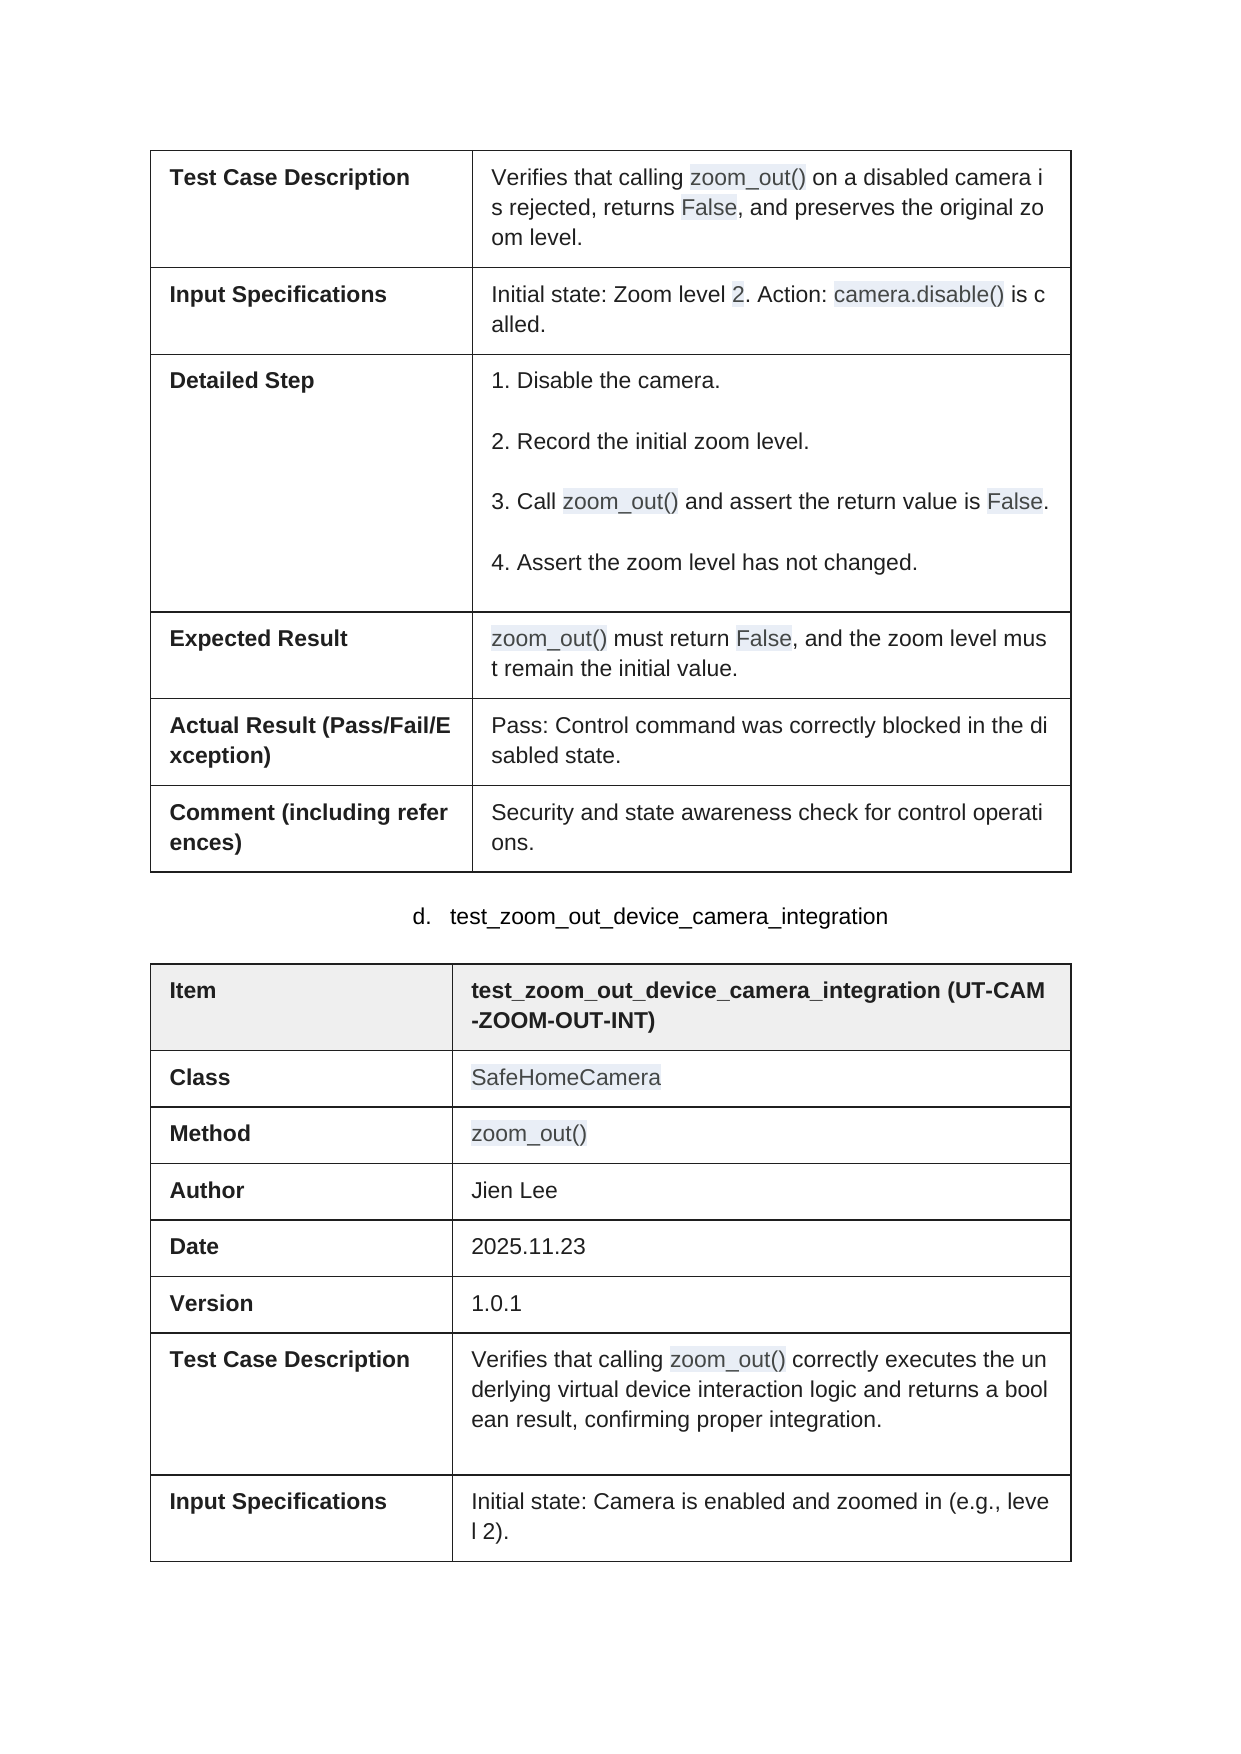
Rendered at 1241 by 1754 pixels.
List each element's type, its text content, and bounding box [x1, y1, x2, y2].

table_cell Verifies that calling zoom_out() correctly executes the underlying virtual device interaction logic and returns a boolean result, confirming proper integration. [453, 1334, 1070, 1474]
table_cell Class [151, 1051, 452, 1106]
table_cell Input Specifications [151, 268, 472, 353]
table_cell 2025.11.23 [453, 1221, 1070, 1276]
table_header Item [151, 965, 452, 1050]
table_cell Date [151, 1221, 452, 1276]
table_cell Initial state: Zoom level 2. Action: camera.disable() is called. [473, 268, 1070, 353]
table_cell zoom_out() must return False, and the zoom level must remain the initial value. [473, 613, 1070, 698]
table_cell Author [151, 1164, 452, 1219]
table_cell Initial state: Camera is enabled and zoomed in (e.g., level 2). [453, 1476, 1070, 1561]
table_cell Detailed Step [151, 355, 472, 611]
table_cell 1. Disable the camera. 2. Record the initial zoom level. 3. Call zoom_out() and assert the return value is False. 4. Assert the zoom level has not changed. [473, 355, 1070, 611]
table_cell Pass: Control command was correctly blocked in the disabled state. [473, 699, 1070, 785]
table_cell Actual Result (Pass/Fail/Exception) [151, 699, 472, 785]
table_cell zoom_out() [453, 1108, 1070, 1163]
table_cell Expected Result [151, 613, 472, 698]
table_cell Jien Lee [453, 1164, 1070, 1219]
table_cell Version [151, 1277, 452, 1332]
table_cell Input Specifications [151, 1476, 452, 1561]
table_cell Comment (including references) [151, 786, 472, 871]
list test_zoom_out_device_camera_integration [412, 903, 1090, 959]
table_cell Test Case Description [151, 151, 472, 267]
table_cell Security and state awareness check for control operations. [473, 786, 1070, 871]
table_header test_zoom_out_device_camera_integration (UT-CAM-ZOOM-OUT-INT) [453, 965, 1070, 1050]
table_cell SafeHomeCamera [453, 1051, 1070, 1106]
table_cell Test Case Description [151, 1334, 452, 1474]
table_cell Method [151, 1108, 452, 1163]
table_cell 1.0.1 [453, 1277, 1070, 1332]
table_cell Verifies that calling zoom_out() on a disabled camera is rejected, returns False, and preserves the original zoom level. [473, 151, 1070, 267]
